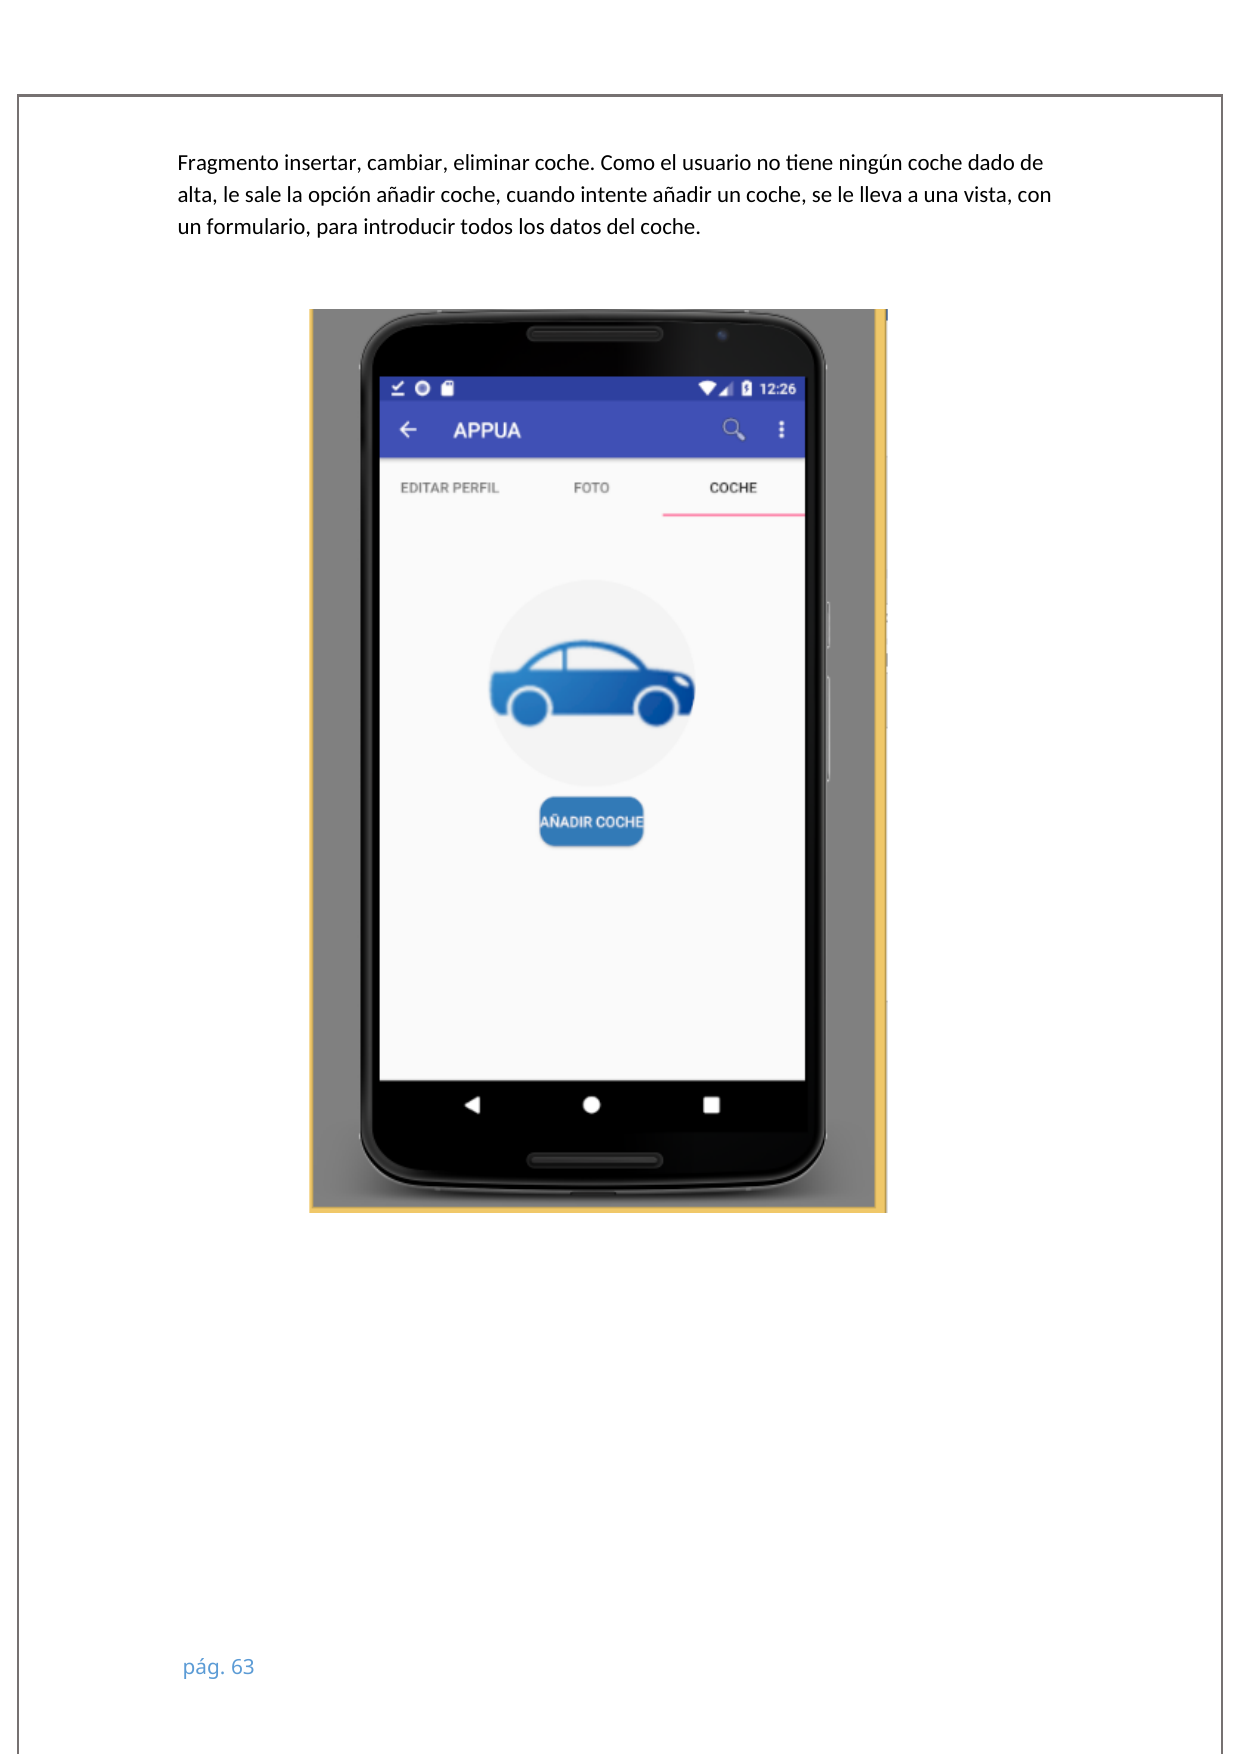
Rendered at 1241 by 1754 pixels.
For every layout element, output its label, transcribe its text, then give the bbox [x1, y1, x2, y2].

picture [309, 309, 888, 1213]
text Fragmento insertar, cambiar, eliminar coche. Como el usuario no tiene ningún coche dado de alta, le sale la opción añadir coche, cuando intente añadir un coche, se le lleva a una vista, con un formulario, para introducir todos los datos del coche. [177, 148, 1063, 240]
